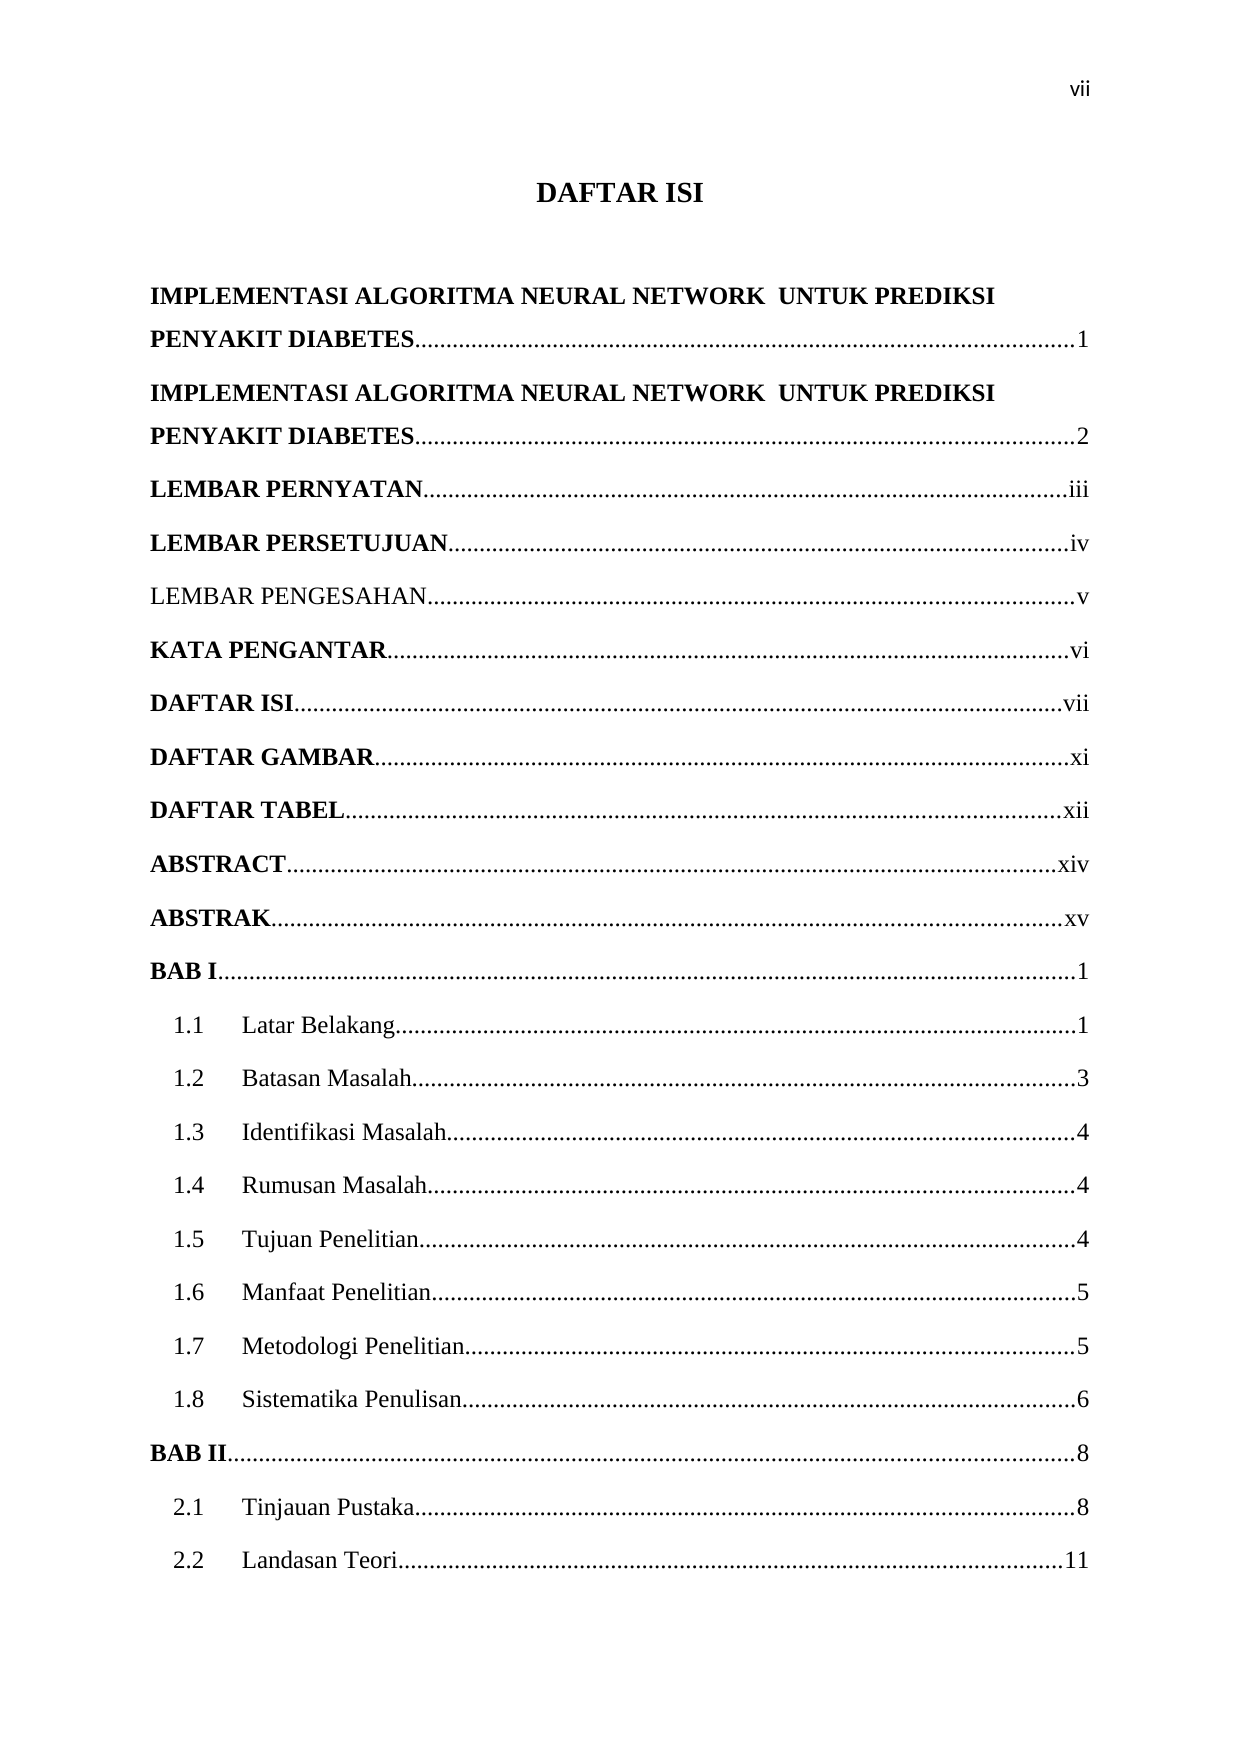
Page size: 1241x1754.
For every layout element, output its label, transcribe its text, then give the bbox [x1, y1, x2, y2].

subtitle DAFTAR ISI [150, 175, 1090, 208]
